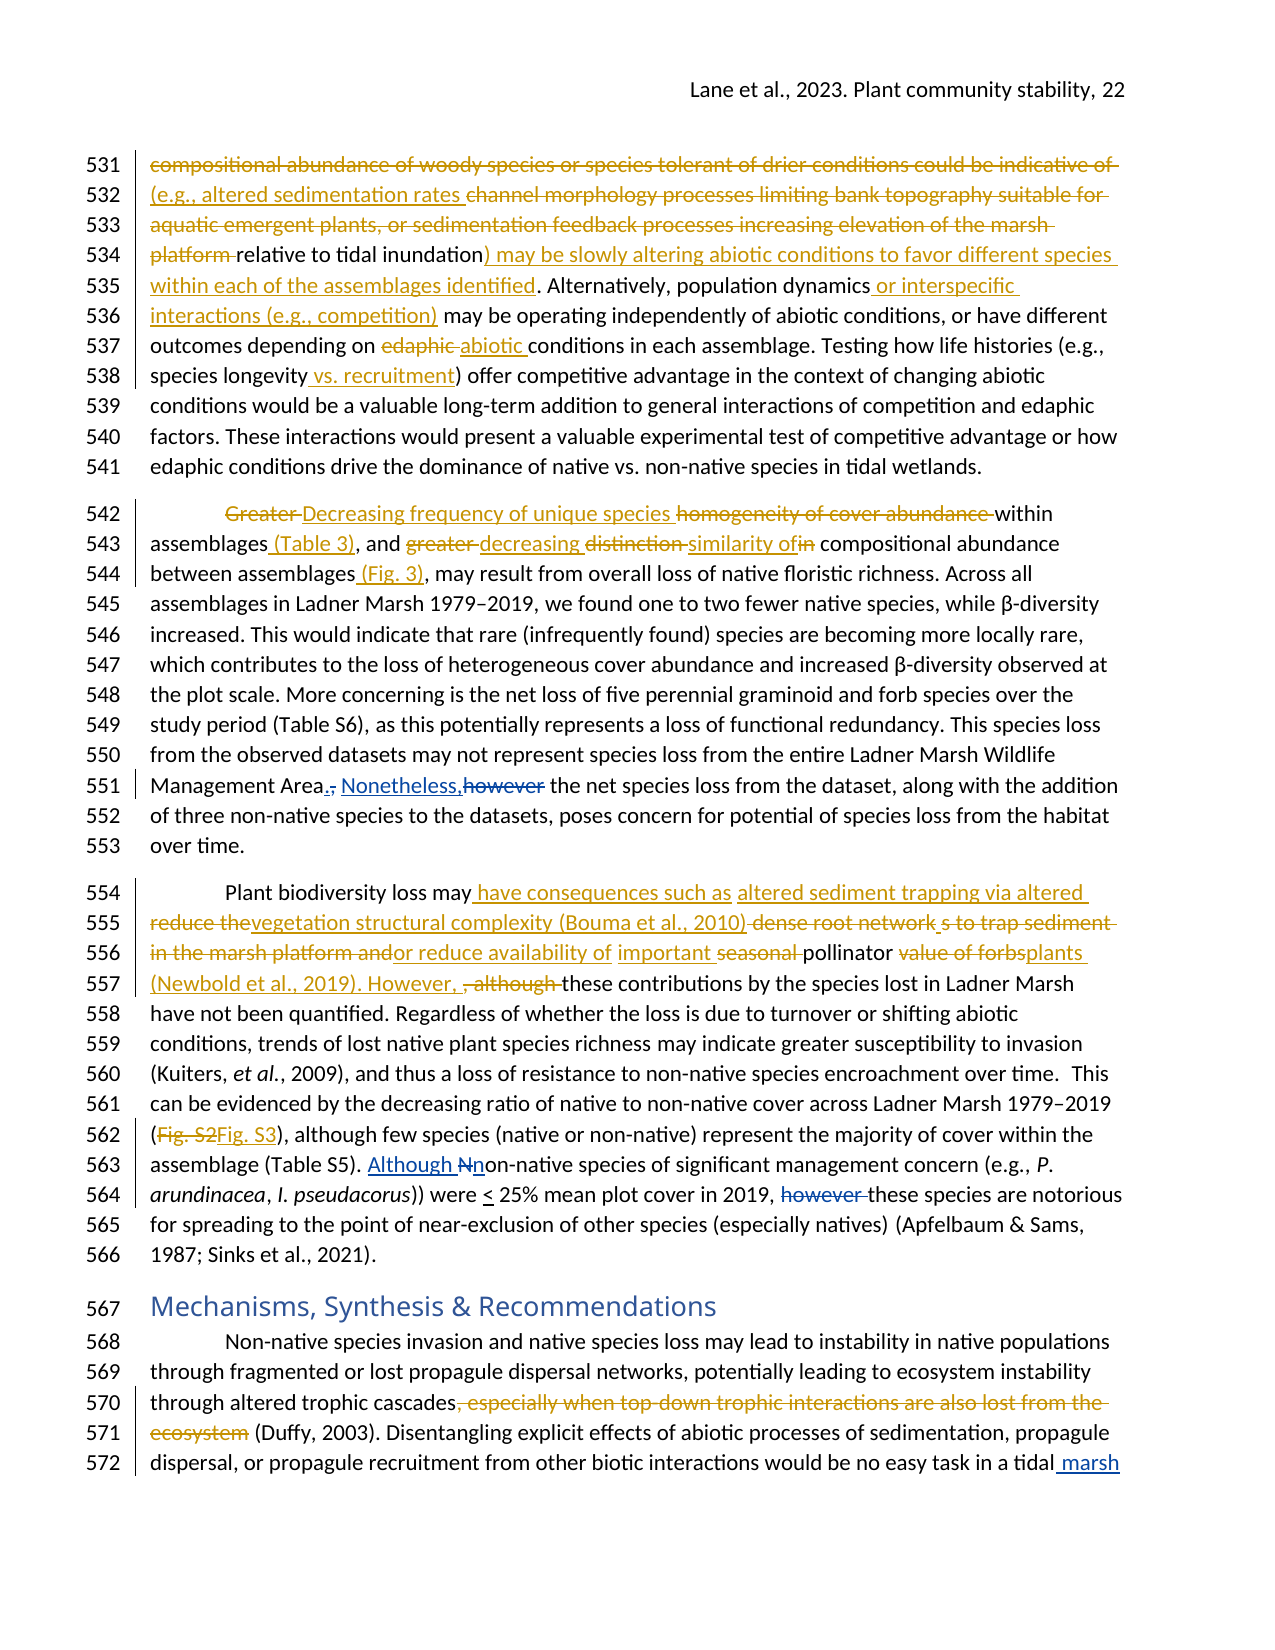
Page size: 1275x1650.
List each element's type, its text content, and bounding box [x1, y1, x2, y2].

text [150, 1327, 1125, 1476]
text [150, 150, 1125, 480]
text within assemblages, and compositional abundance between assemblages, may result from overall loss of native floristic richness. Across all assemblages in Ladner Marsh 1979–2019, we found one to two fewer native species, while β-diversity increased. This would indicate that rare (infrequently found) species are becoming more locally rare, which contributes to the loss of heterogeneous cover abundance and increased β-diversity observed at the plot scale. More concerning is the net loss of five perennial graminoid and forb species over the study period (Table S6), as this potentially represents a loss of functional redundancy. This species loss from the observed datasets may not represent species loss from the entire Ladner Marsh Wildlife Management Area the net species loss from the dataset, along with the addition of three non-native species to the datasets, poses concern for potential of species loss from the habitat over time. [150, 499, 1125, 859]
text Plant biodiversity loss may pollinator these contributions by the species lost in Ladner Marsh have not been quantified. Regardless of whether the loss is due to turnover or shifting abiotic conditions, trends of lost native plant species richness may indicate greater susceptibility to invasion (Kuiters, et al., 2009), and thus a loss of resistance to non-native species encroachment over time. This can be evidenced by the decreasing ratio of native to non-native cover across Ladner Marsh 1979–2019 (), although few species (native or non-native) represent the majority of cover within the assemblage (Table S5). on-native species of significant management concern (e.g., P. arundinacea, I. pseudacorus)) were < 25% mean plot cover in 2019, these species are notorious for spreading to the point of near-exclusion of other species (especially natives) (Apfelbaum & Sams, 1987; Sinks et al., 2021). [150, 878, 1125, 1269]
subtitle Mechanisms, Synthesis & Recommendations [150, 1287, 1125, 1324]
